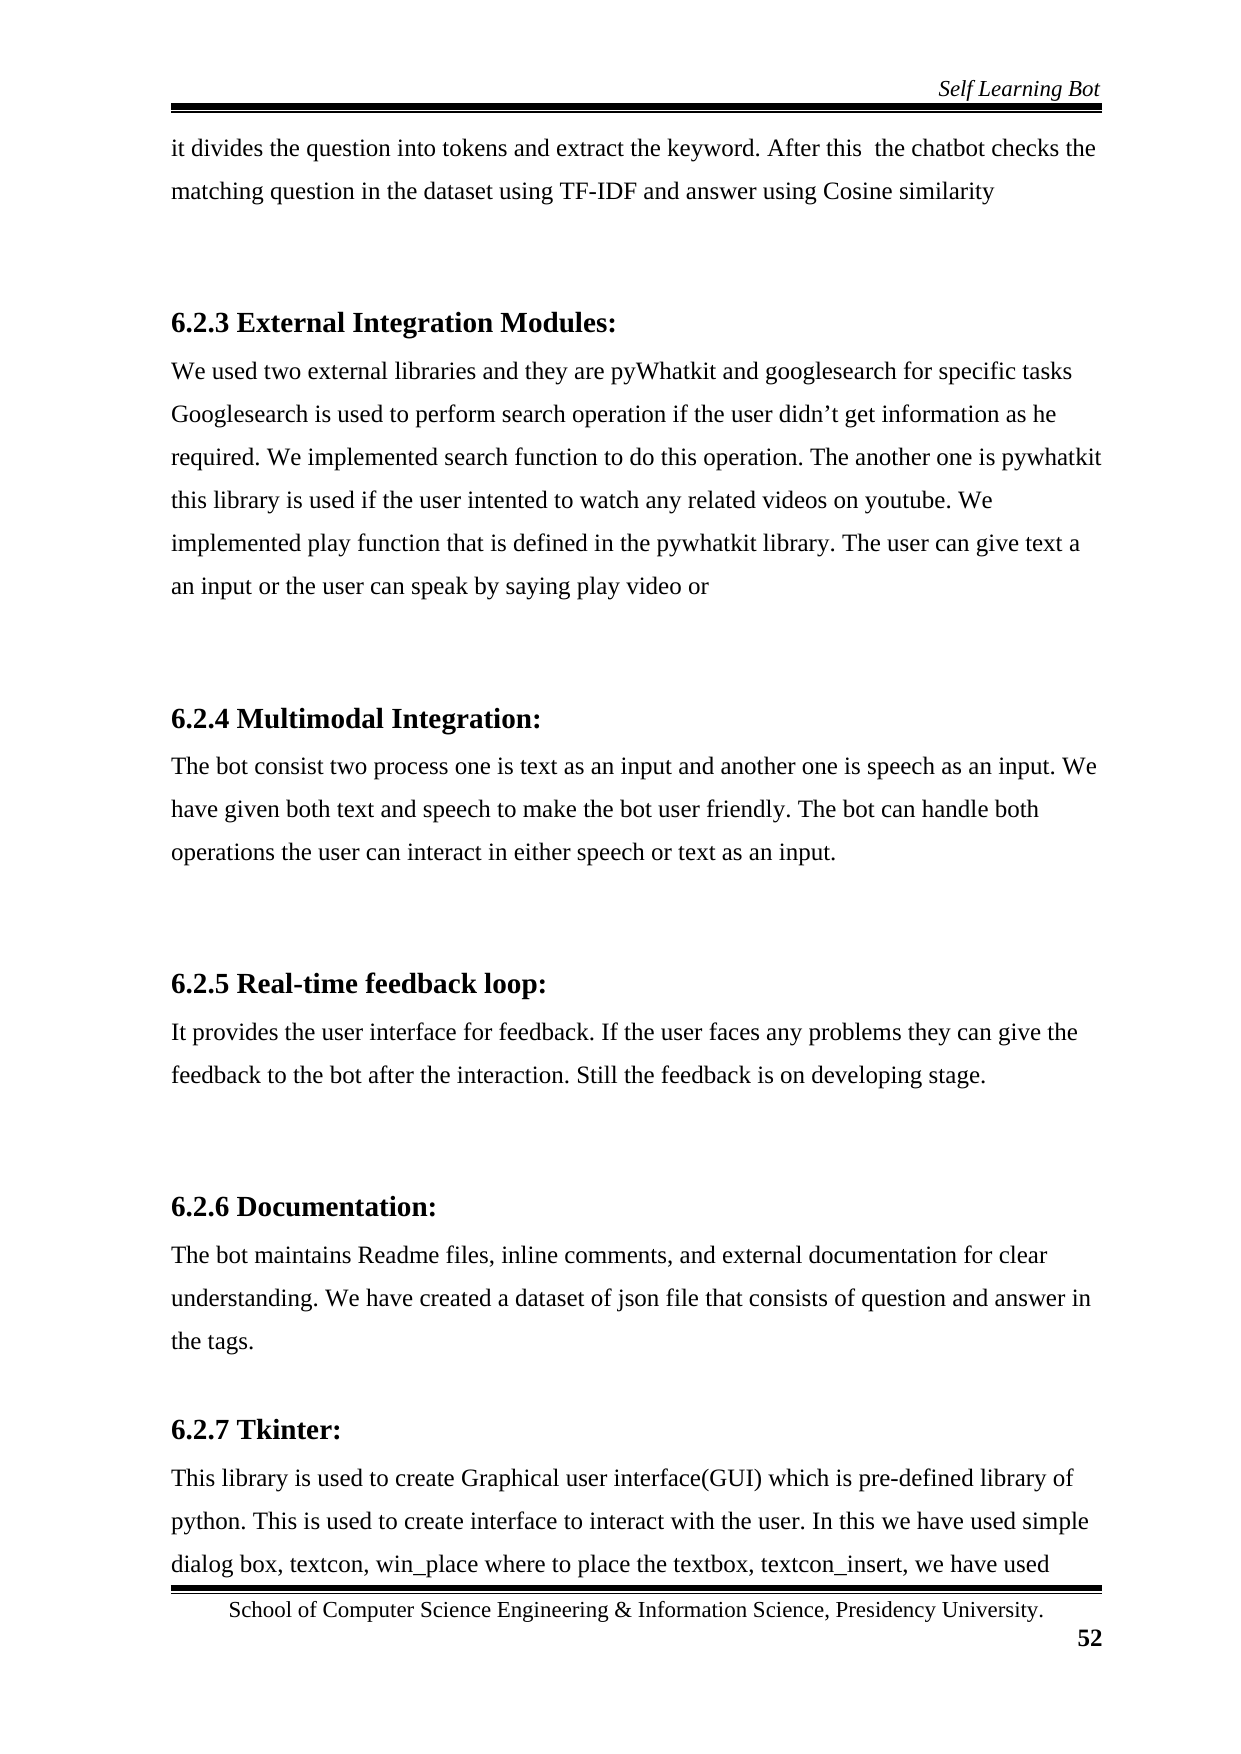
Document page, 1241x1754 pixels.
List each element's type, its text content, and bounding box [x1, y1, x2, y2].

text 6.2.3 External Integration Modules: [171, 305, 1102, 339]
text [171, 133, 1102, 205]
text 6.2.4 Multimodal Integration: [171, 701, 1102, 734]
text The bot consist two process one is text as an input and another one is speech as an input. We have given both text and speech to make the bot user friendly. The bot can handle both operations the user can interact in either speech or text as an input. [171, 751, 1102, 866]
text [171, 1463, 1102, 1578]
text 6.2.5 Real-time feedback loop: [171, 967, 1102, 1000]
text 6.2.6 Documentation: [171, 1189, 1102, 1223]
text 6.2.7 Tkinter: [171, 1412, 1102, 1446]
text Googlesearch is used to perform search operation if the user didn’t get information as he required. We implemented search function to do this operation. The another one is pywhatkit this library is used if the user intented to watch any related videos on youtube. We implemented play function that is defined in the pywhatkit library. The user can give text a an input or the user can speak by saying play video or [171, 399, 1102, 600]
text It provides the user interface for feedback. If the user faces any problems they can give the feedback to the bot after the interaction. Still the feedback is on developing stage. [171, 1017, 1102, 1089]
text We used two external libraries and they are pyWhatkit and googlesearch for specific tasks [171, 356, 1102, 384]
text The bot maintains Readme files, inline comments, and external documentation for clear understanding. We have created a dataset of json file that consists of question and answer in the tags. [171, 1240, 1102, 1355]
